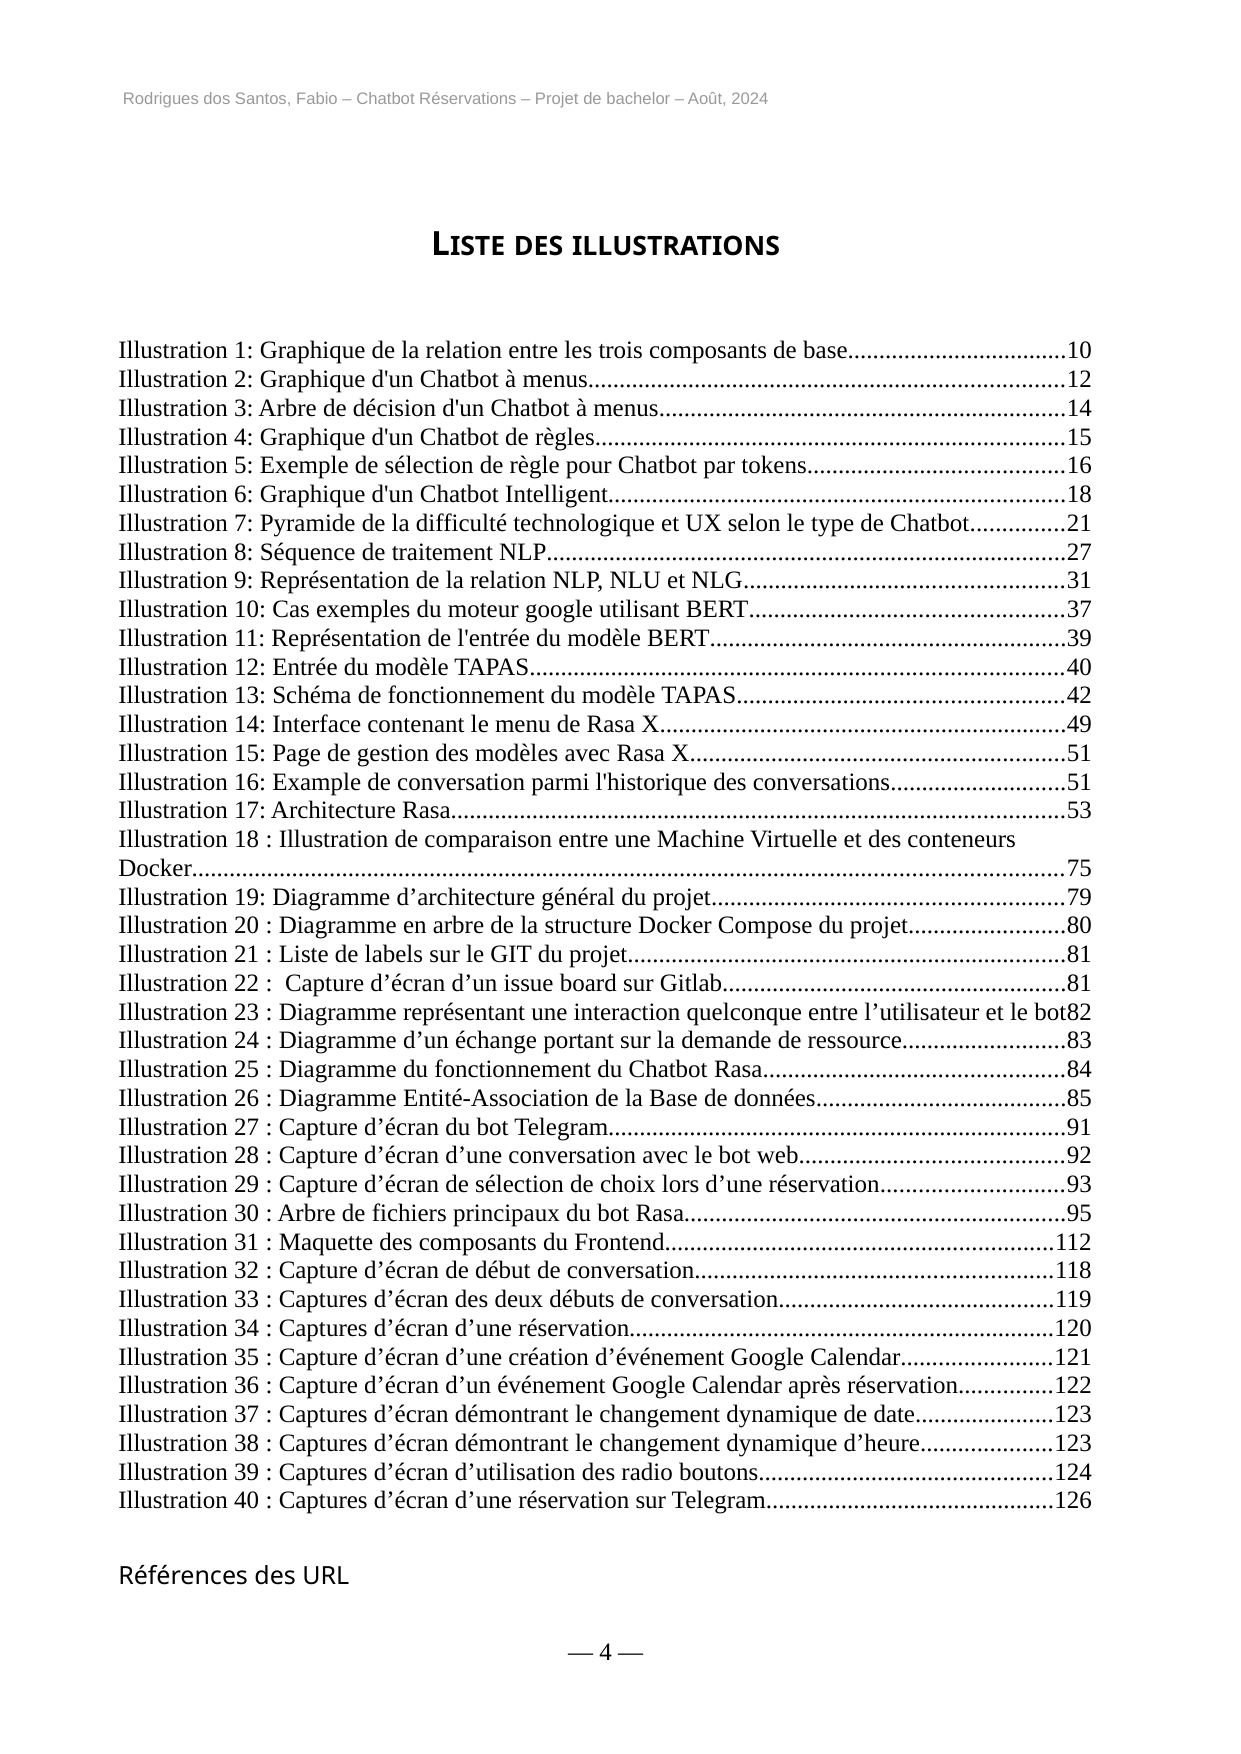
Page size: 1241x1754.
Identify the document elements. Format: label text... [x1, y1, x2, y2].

text Illustration 33 : Captures d’écran des deux débuts de conversation 119 [118, 1284, 1093, 1313]
text Illustration 29 : Capture d’écran de sélection de choix lors d’une réservation 93 [118, 1169, 1093, 1198]
text Illustration 1: Graphique de la relation entre les trois composants de base 10 [118, 335, 1093, 364]
text Illustration 30 : Arbre de fichiers principaux du bot Rasa 95 [118, 1198, 1093, 1227]
text Illustration 18 : Illustration de comparaison entre une Machine Virtuelle et des conteneurs Docker 75 [118, 824, 1093, 882]
text Illustration 10: Cas exemples du moteur google utilisant BERT 37 [118, 594, 1093, 623]
text Illustration 20 : Diagramme en arbre de la structure Docker Compose du projet 80 [118, 910, 1093, 939]
text Illustration 4: Graphique d'un Chatbot de règles 15 [118, 422, 1093, 450]
text Illustration 16: Example de conversation parmi l'historique des conversations 51 [118, 767, 1093, 795]
text Illustration 32 : Capture d’écran de début de conversation 118 [118, 1255, 1093, 1284]
text Illustration 14: Interface contenant le menu de Rasa X 49 [118, 709, 1093, 738]
text Illustration 12: Entrée du modèle TAPAS 40 [118, 652, 1093, 680]
text Illustration 39 : Captures d’écran d’utilisation des radio boutons 124 [118, 1457, 1093, 1485]
text Illustration 24 : Diagramme d’un échange portant sur la demande de ressource 83 [118, 1025, 1093, 1054]
text Illustration 36 : Capture d’écran d’un événement Google Calendar après réservation 122 [118, 1370, 1093, 1399]
text Illustration 9: Représentation de la relation NLP, NLU et NLG 31 [118, 565, 1093, 594]
text Illustration 22 : Capture d’écran d’un issue board sur Gitlab 81 [118, 968, 1093, 997]
text Illustration 19: Diagramme d’architecture général du projet 79 [118, 882, 1093, 910]
text Illustration 2: Graphique d'un Chatbot à menus 12 [118, 364, 1093, 393]
text Illustration 28 : Capture d’écran d’une conversation avec le bot web. 92 [118, 1140, 1093, 1169]
text Illustration 8: Séquence de traitement NLP 27 [118, 537, 1093, 565]
text Illustration 7: Pyramide de la difficulté technologique et UX selon le type de Chatbot 21 [118, 508, 1093, 537]
text Illustration 11: Représentation de l'entrée du modèle BERT 39 [118, 623, 1093, 652]
text Illustration 37 : Captures d’écran démontrant le changement dynamique de date 123 [118, 1399, 1093, 1428]
text Illustration 13: Schéma de fonctionnement du modèle TAPAS 42 [118, 680, 1093, 709]
text Illustration 6: Graphique d'un Chatbot Intelligent 18 [118, 479, 1093, 508]
text Illustration 5: Exemple de sélection de règle pour Chatbot par tokens 16 [118, 450, 1093, 479]
text Illustration 31 : Maquette des composants du Frontend 112 [118, 1227, 1093, 1255]
text Illustration 38 : Captures d’écran démontrant le changement dynamique d’heure 123 [118, 1428, 1093, 1457]
text Références des URL [118, 1557, 1093, 1591]
text Illustration 3: Arbre de décision d'un Chatbot à menus 14 [118, 393, 1093, 422]
text Illustration 21 : Liste de labels sur le GIT du projet 81 [118, 939, 1093, 968]
text Illustration 26 : Diagramme Entité-Association de la Base de données 85 [118, 1083, 1093, 1112]
text Illustration 34 : Captures d’écran d’une réservation 120 [118, 1313, 1093, 1342]
text Illustration 23 : Diagramme représentant une interaction quelconque entre l’utilisateur et le bot 82 [118, 997, 1093, 1025]
text Illustration 35 : Capture d’écran d’une création d’événement Google Calendar 121 [118, 1342, 1093, 1370]
text Illustration 15: Page de gestion des modèles avec Rasa X 51 [118, 738, 1093, 767]
text Illustration 40 : Captures d’écran d’une réservation sur Telegram 126 [118, 1485, 1093, 1514]
text Illustration 17: Architecture Rasa 53 [118, 795, 1093, 824]
text Liste des illustrations [118, 220, 1093, 265]
text Illustration 27 : Capture d’écran du bot Telegram 91 [118, 1112, 1093, 1140]
text Illustration 25 : Diagramme du fonctionnement du Chatbot Rasa 84 [118, 1054, 1093, 1083]
